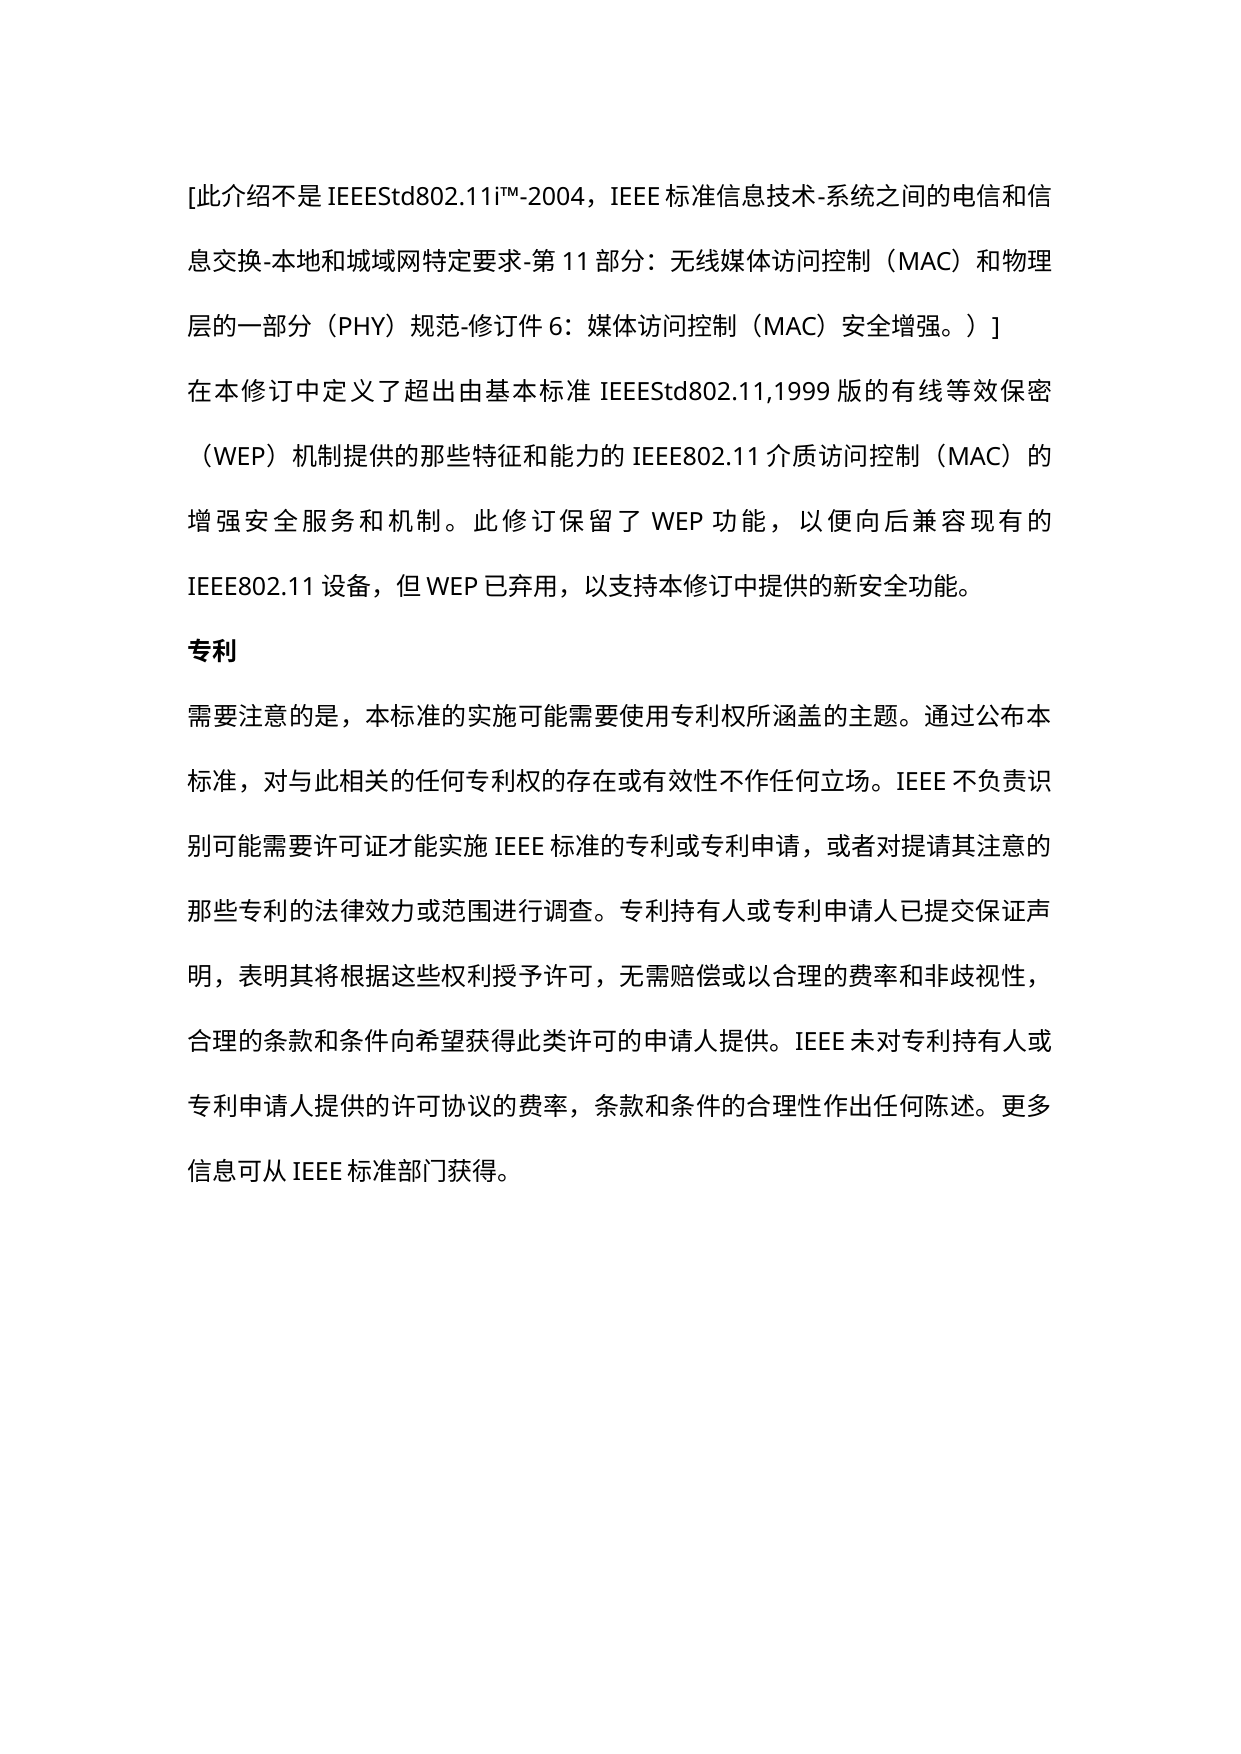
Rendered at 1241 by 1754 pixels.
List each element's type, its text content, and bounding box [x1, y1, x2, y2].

text 在本修订中定义了超出由基本标准IEEEStd802.11,1999版的有线等效保密（WEP）机制提供的那些特征和能力的IEEE802.11介质访问控制（MAC）的增强安全服务和机制。此修订保留了WEP功能，以便向后兼容现有的IEEE802.11设备，但WEP已弃用，以支持本修订中提供的新安全功能。 [187, 357, 1053, 617]
text 专利 [187, 617, 1053, 682]
text 需要注意的是，本标准的实施可能需要使用专利权所涵盖的主题。通过公布本标准，对与此相关的任何专利权的存在或有效性不作任何立场。IEEE不负责识别可能需要许可证才能实施IEEE标准的专利或专利申请，或者对提请其注意的那些专利的法律效力或范围进行调查。专利持有人或专利申请人已提交保证声明，表明其将根据这些权利授予许可，无需赔偿或以合理的费率和非歧视性，合理的条款和条件向希望获得此类许可的申请人提供。IEEE未对专利持有人或专利申请人提供的许可协议的费率，条款和条件的合理性作出任何陈述。更多信息可从IEEE标准部门获得。 [187, 682, 1053, 1202]
text [此介绍不是IEEEStd802.11i™-2004，IEEE标准信息技术-系统之间的电信和信息交换-本地和城域网特定要求-第11部分：无线媒体访问控制（MAC）和物理层的一部分（PHY）规范-修订件6：媒体访问控制（MAC）安全增强。）] [187, 162, 1053, 357]
